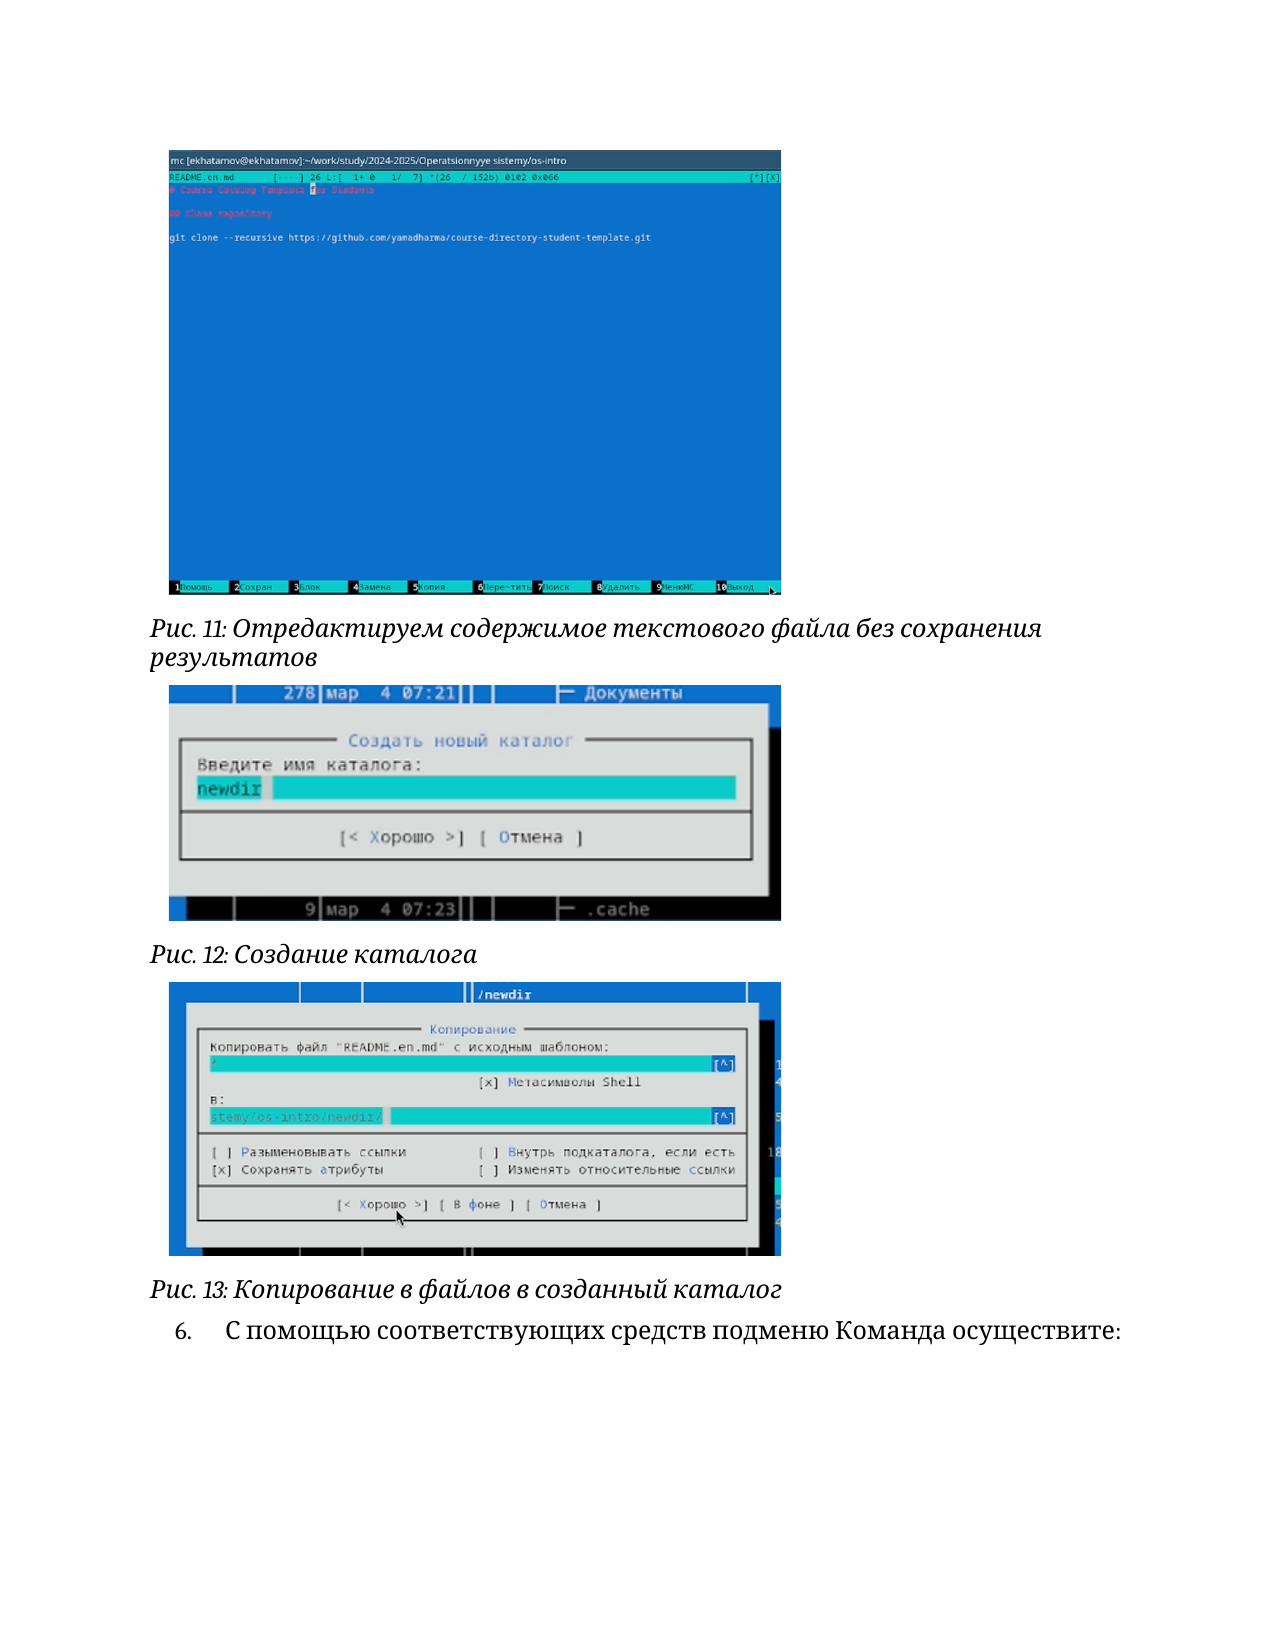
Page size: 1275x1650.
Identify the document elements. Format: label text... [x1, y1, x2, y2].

picture [168, 685, 782, 921]
text Рис. 12: Создание каталога [150, 941, 1125, 970]
text Рис. 13: Копирование в файлов в созданный каталог [150, 1276, 1125, 1305]
picture [168, 982, 782, 1256]
picture [168, 150, 782, 595]
list С помощью соответствующих средств подменю Команда осуществите: [175, 1317, 1125, 1346]
text Рис. 11: Отредактируем содержимое текстового файла без сохранения результатов [150, 615, 1125, 672]
